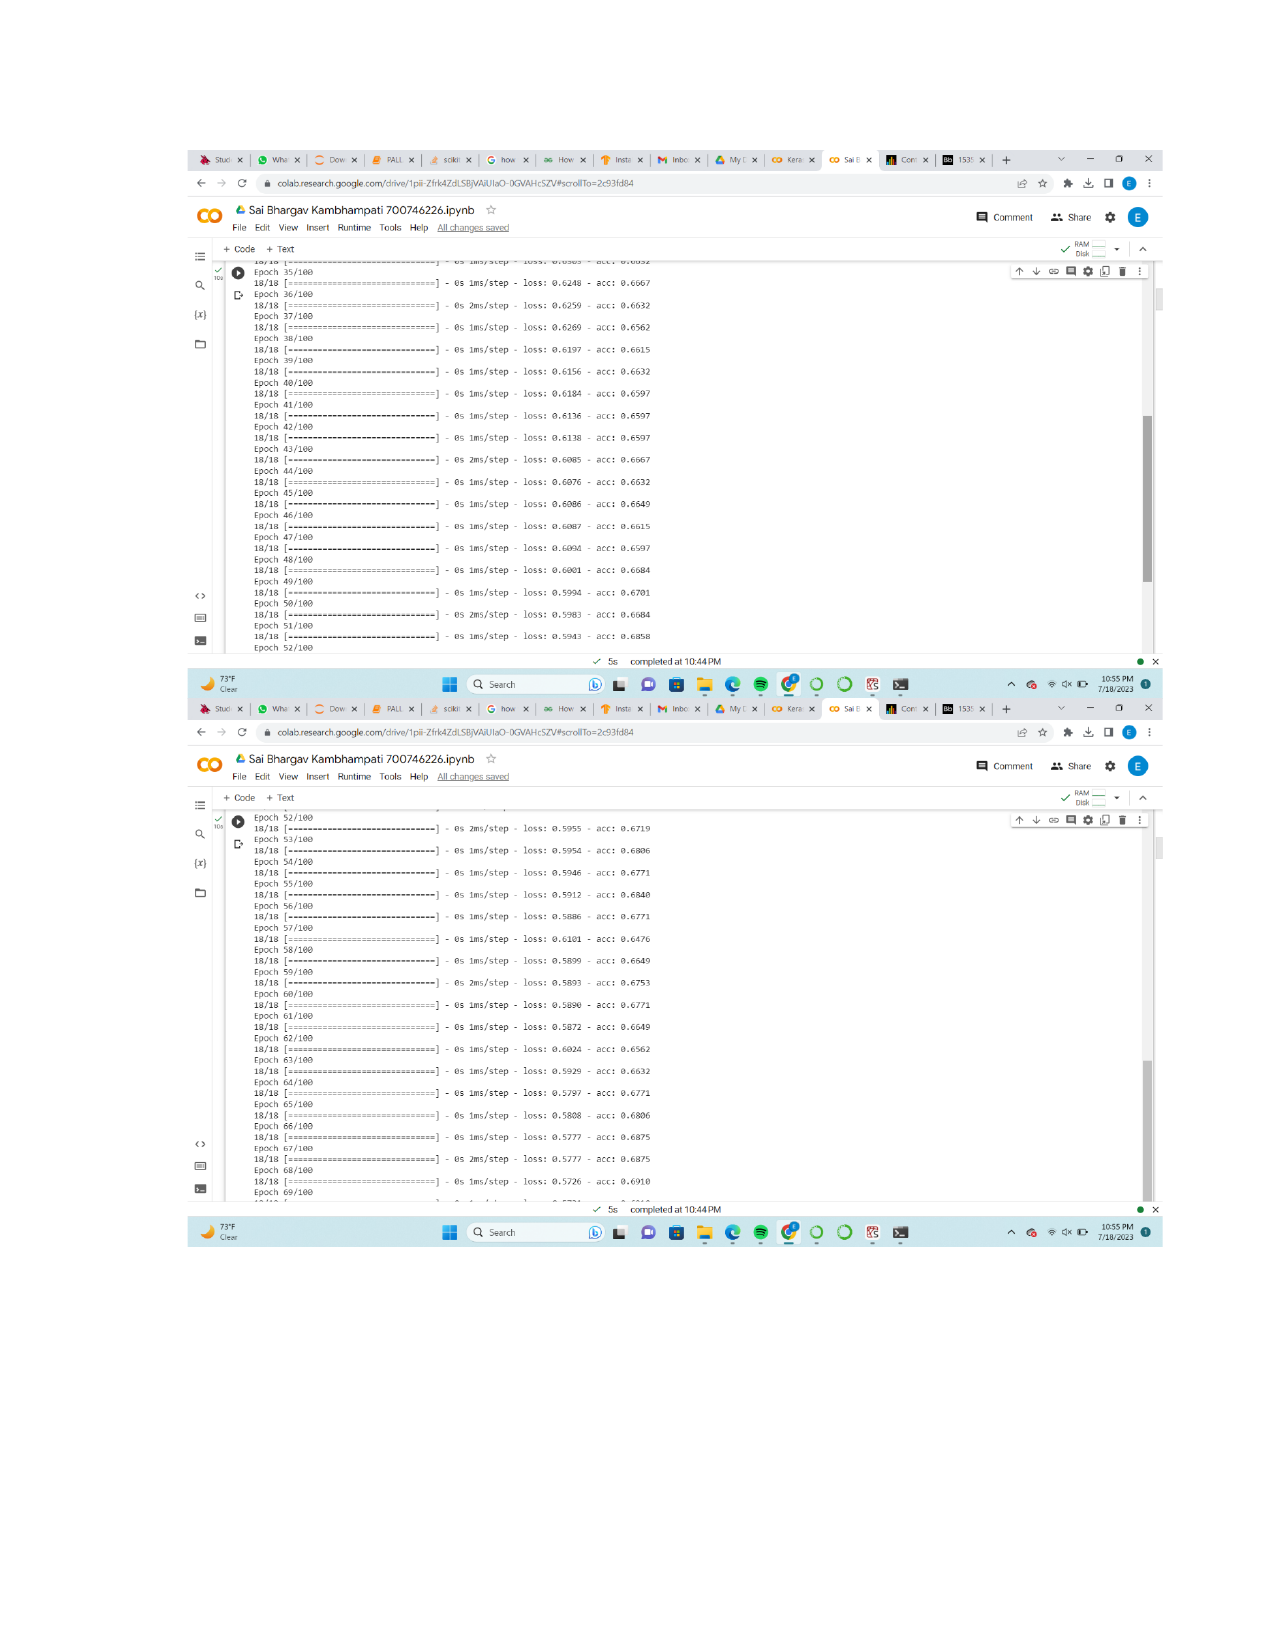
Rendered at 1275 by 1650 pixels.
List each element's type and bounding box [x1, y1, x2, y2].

picture [187, 150, 1163, 1247]
